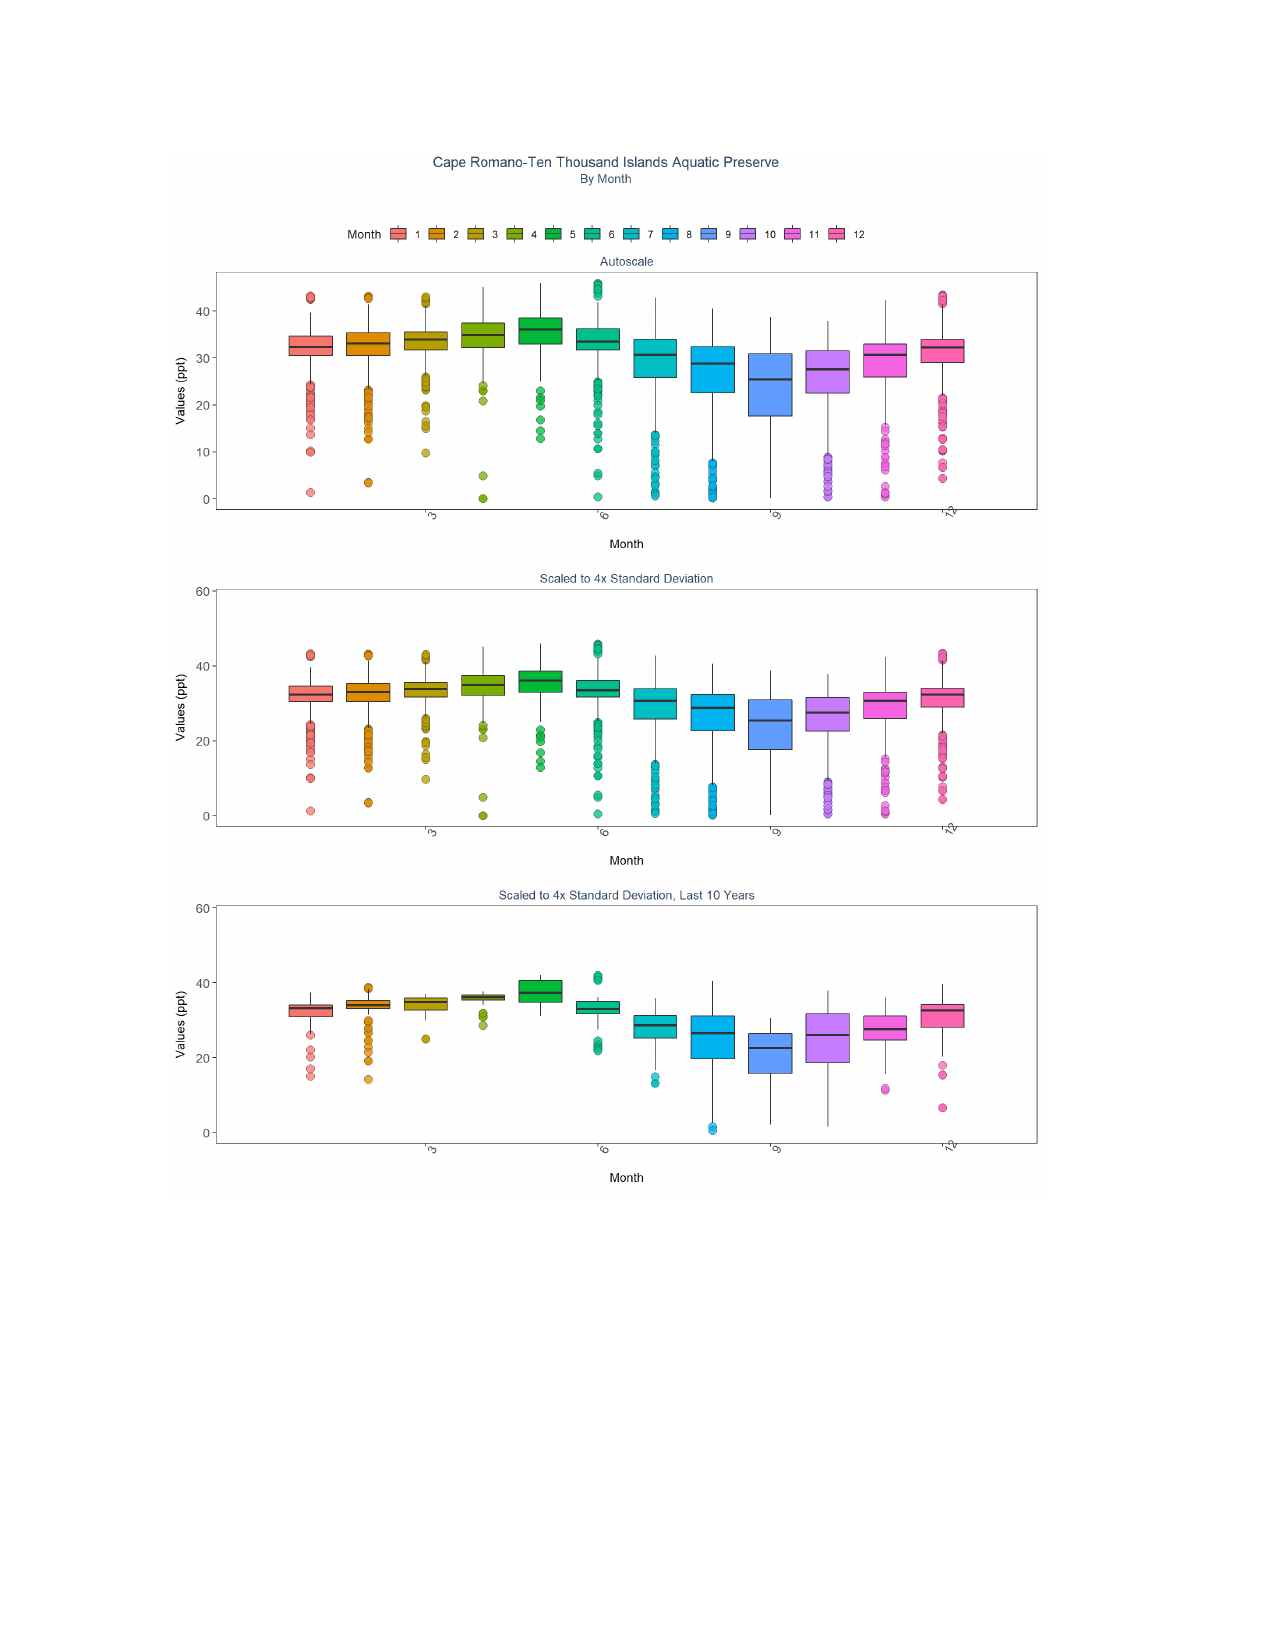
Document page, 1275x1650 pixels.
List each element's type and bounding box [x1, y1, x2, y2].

picture [168, 150, 1044, 1200]
